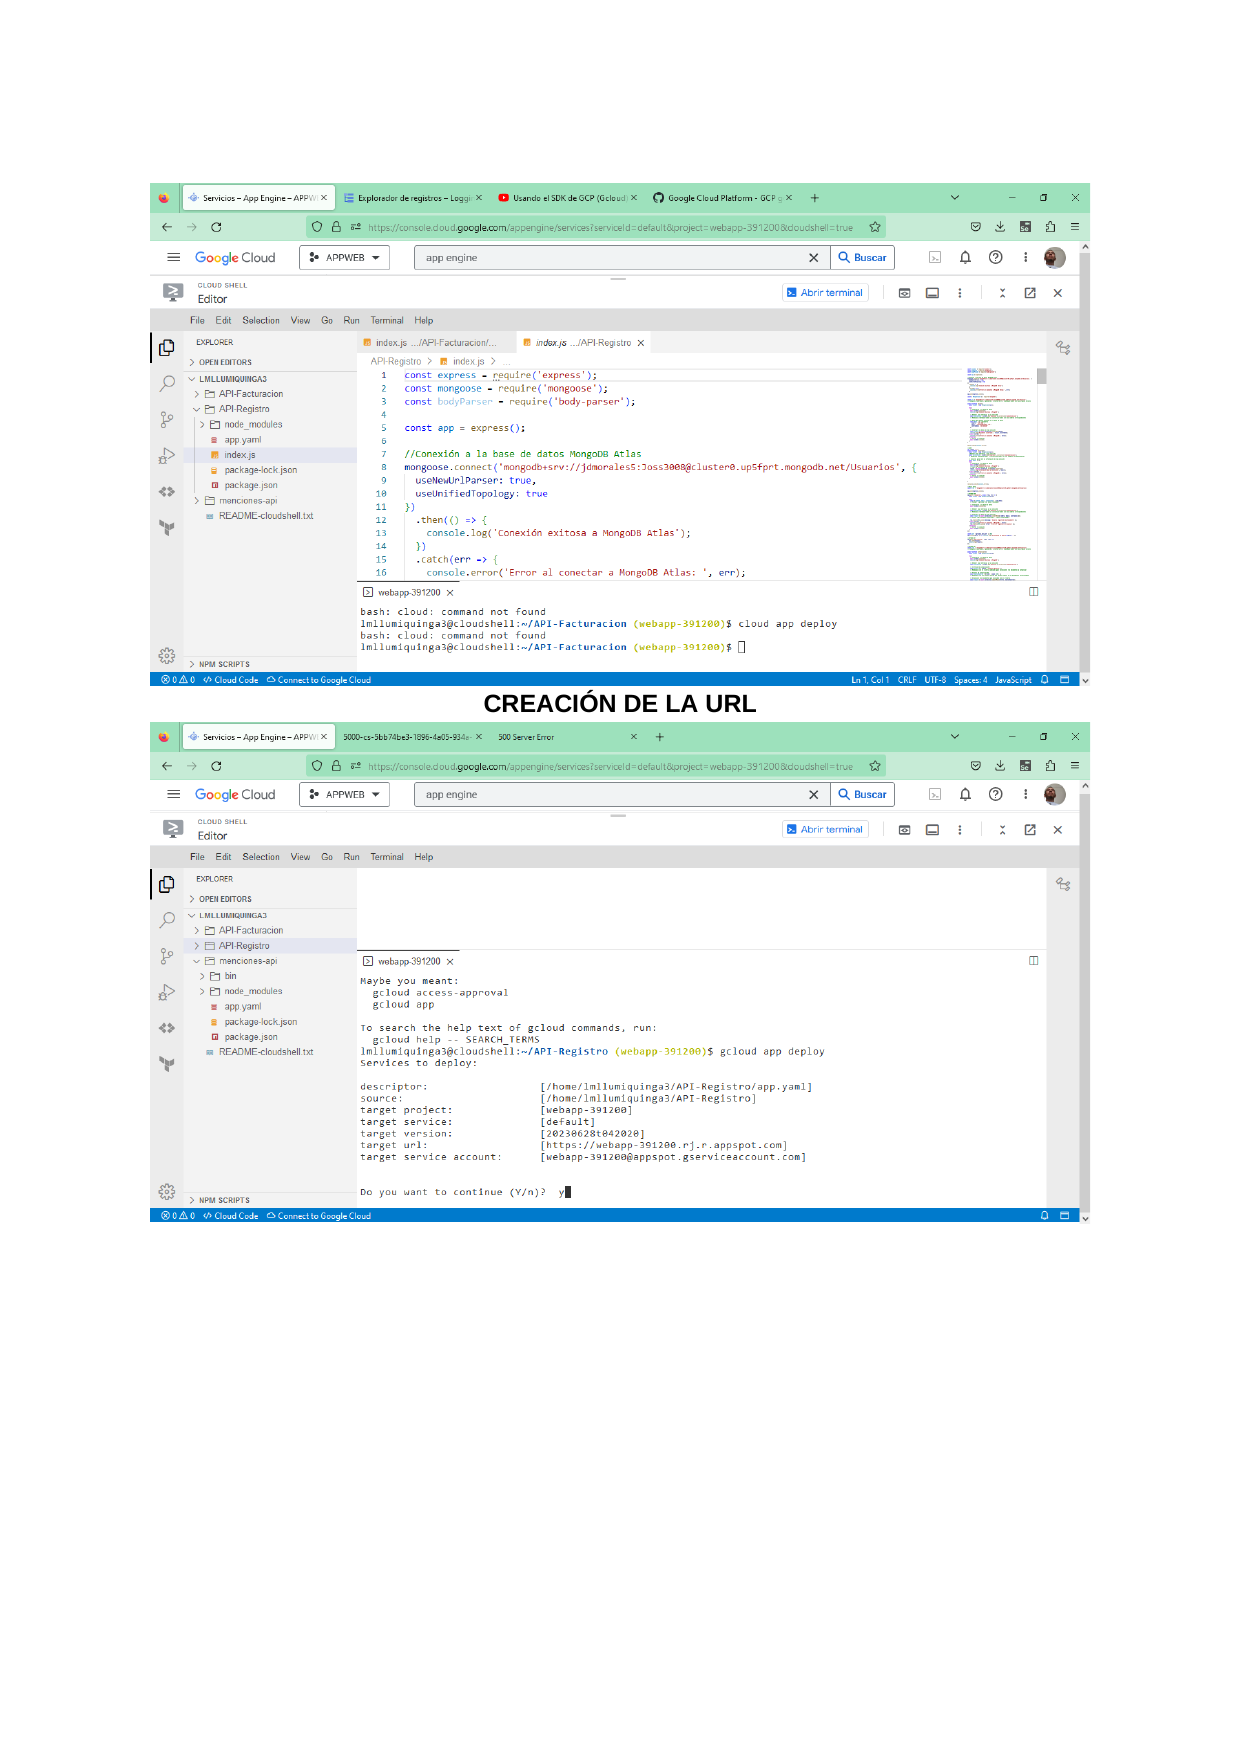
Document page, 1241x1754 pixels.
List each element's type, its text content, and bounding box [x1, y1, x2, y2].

text CREACIÓN DE LA URL [150, 689, 1090, 718]
picture [150, 722, 1091, 1224]
picture [150, 183, 1091, 686]
